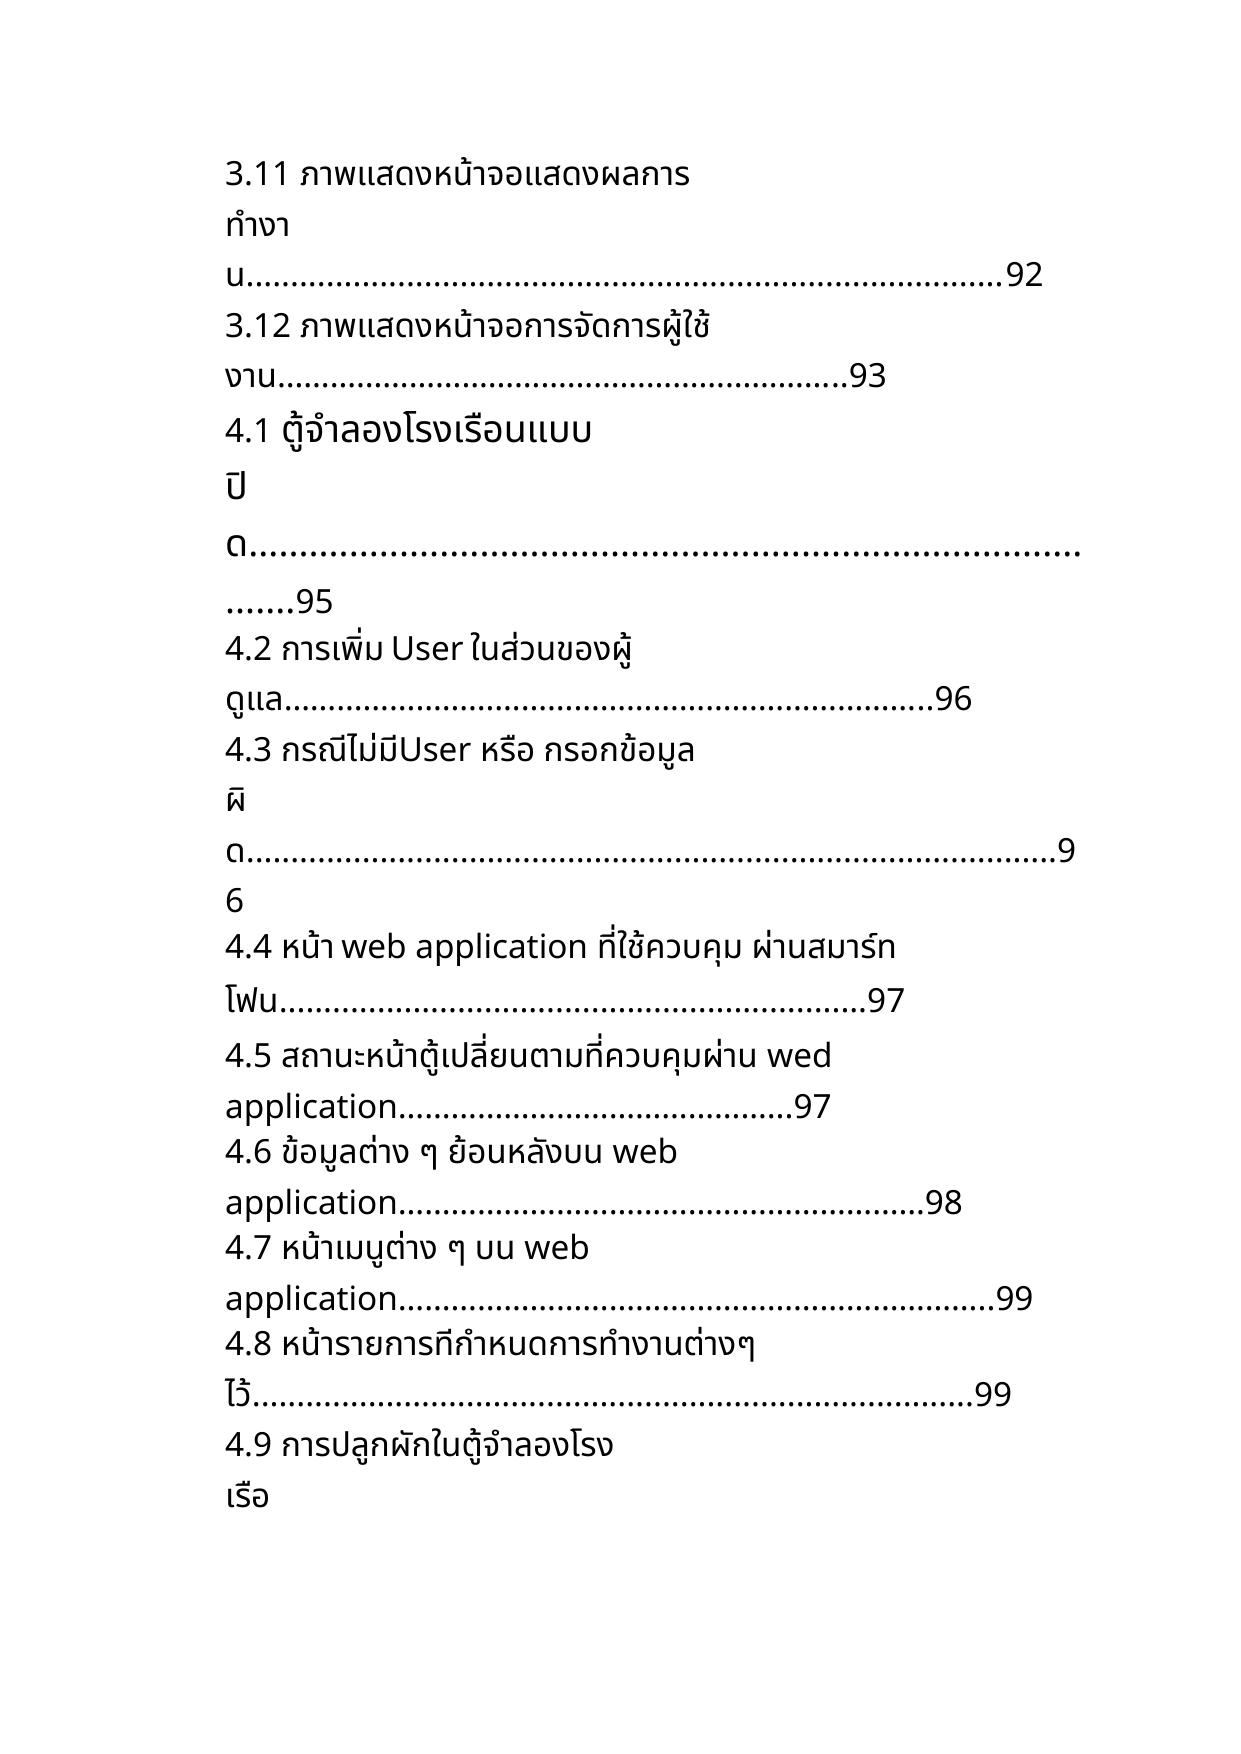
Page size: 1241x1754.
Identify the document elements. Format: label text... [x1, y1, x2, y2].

text 4.3 กรณีไม่มีUser หรือ กรอกข้อมูลผิด...........................................................................................96 [225, 726, 1090, 923]
text 4.1 ตู้จำลองโรงเรือนแบบปิด..........................................................................................95 [225, 403, 1090, 624]
text 4.7 หน้าเมนูต่าง ๆ บน web application…………………………………………………………..99 [225, 1224, 1090, 1320]
text 4.2 การเพิ่มUserในส่วนของผู้ดูแล………………………………………………………………..96 [225, 624, 1090, 726]
text 4.6 ข้อมูลต่าง ๆ ย้อนหลังบน web application……………………………………………………98 [225, 1128, 1090, 1224]
text 4.8 หน้ารายการทีกำหนดการทำงานต่างๆ ไว้.................................................................................99 [225, 1320, 1090, 1421]
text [225, 1421, 1090, 1522]
text 4.5 สถานะหน้าตู้เปลี่ยนตามที่ควบคุมผ่าน wed application……………………………………...97 [225, 1032, 1090, 1128]
text 4.4 หน้าweb application ที่ใช้ควบคุม ผ่านสมาร์ทโฟน..................................................................97 [225, 923, 1090, 1028]
text 3.11 ภาพแสดงหน้าจอแสดงผลการทำงาน.....................................................................................92 [225, 150, 1090, 302]
text 3.12 ภาพแสดงหน้าจอการจัดการผู้ใช้งาน………………………………………………………..93 [225, 302, 1090, 403]
